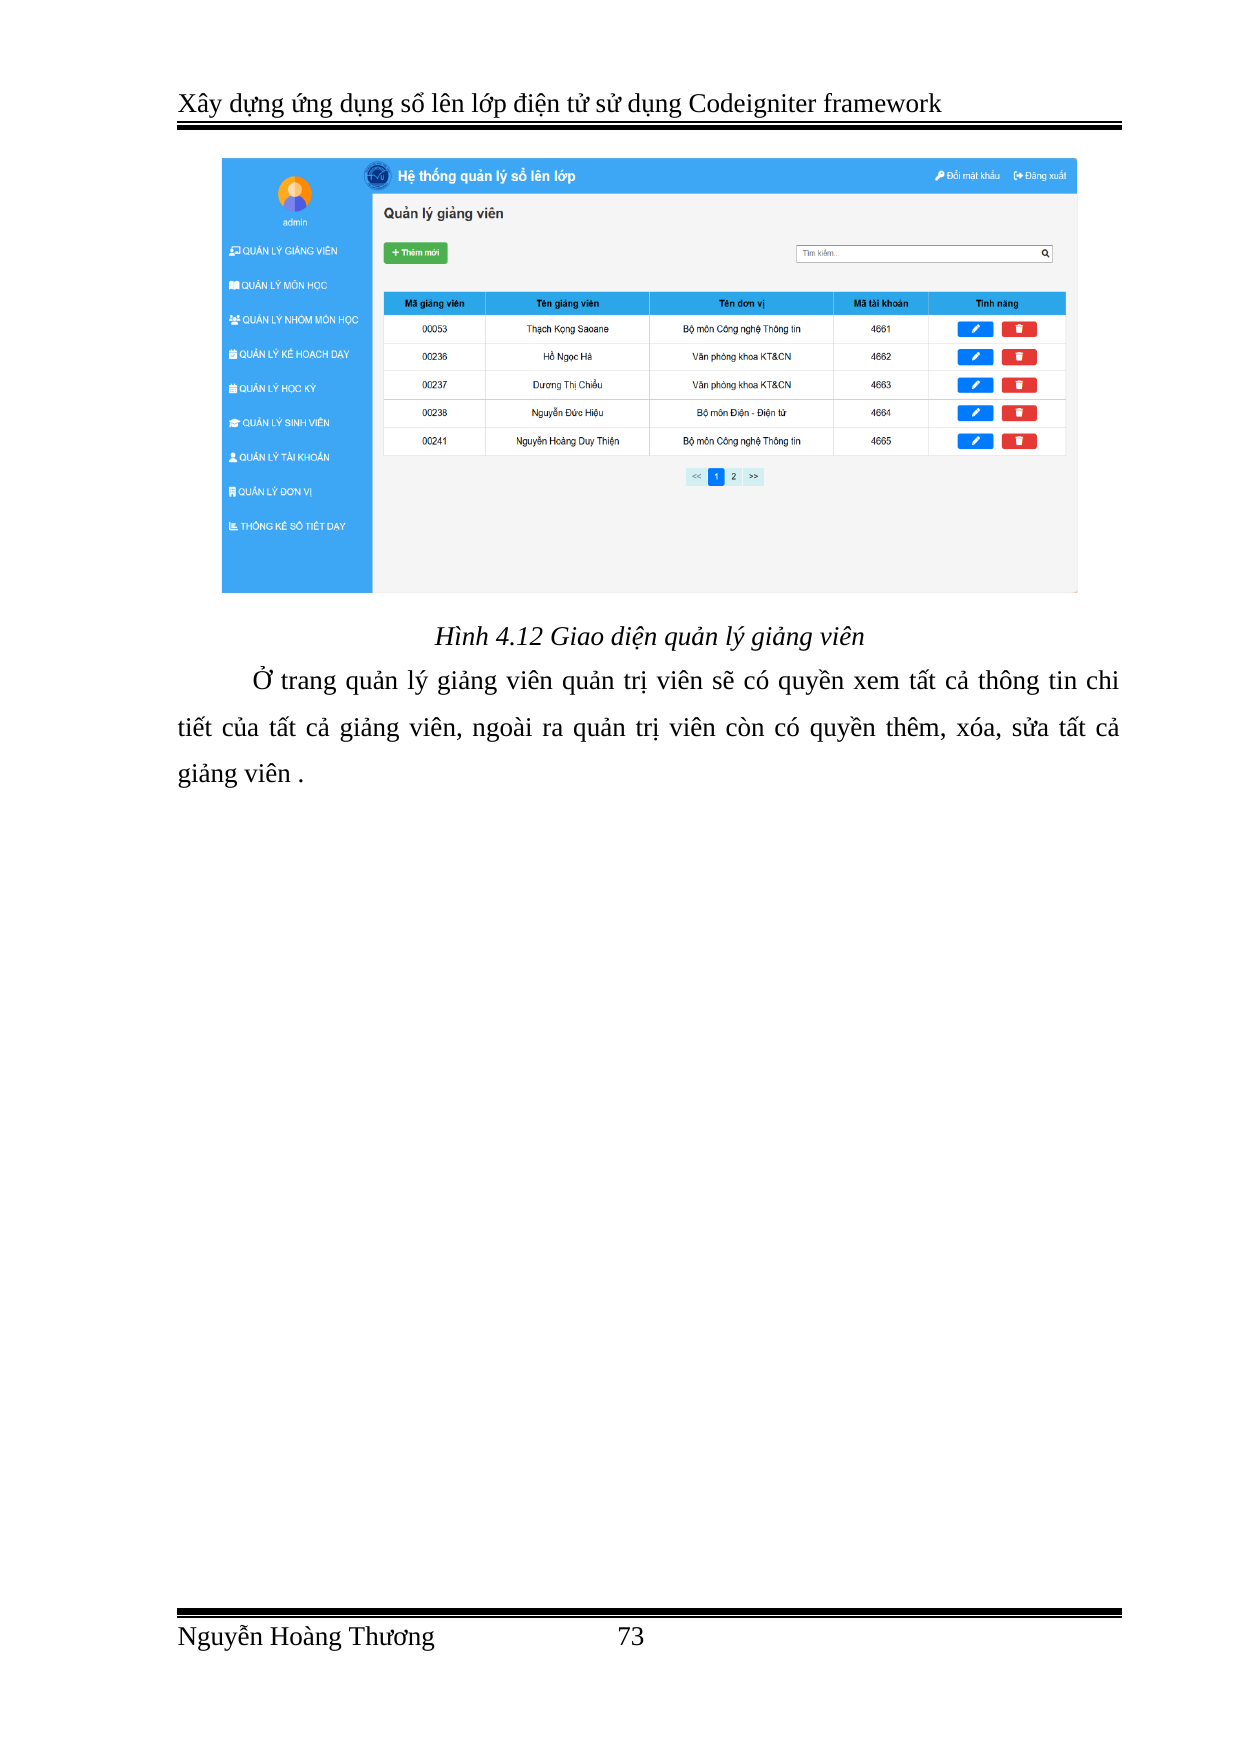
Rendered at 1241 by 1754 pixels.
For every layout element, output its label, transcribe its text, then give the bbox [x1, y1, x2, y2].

text Ở trang quản lý giảng viên quản trị viên sẽ có quyền xem tất cả thông tin chi tiết của tất cả giảng viên, ngoài ra quản trị viên còn có quyền thêm, xóa, sửa tất cả giảng viên . [177, 664, 1122, 788]
picture [221, 158, 1078, 593]
text Hình 4.12 Giao diện quản lý giảng viên [177, 620, 1122, 652]
